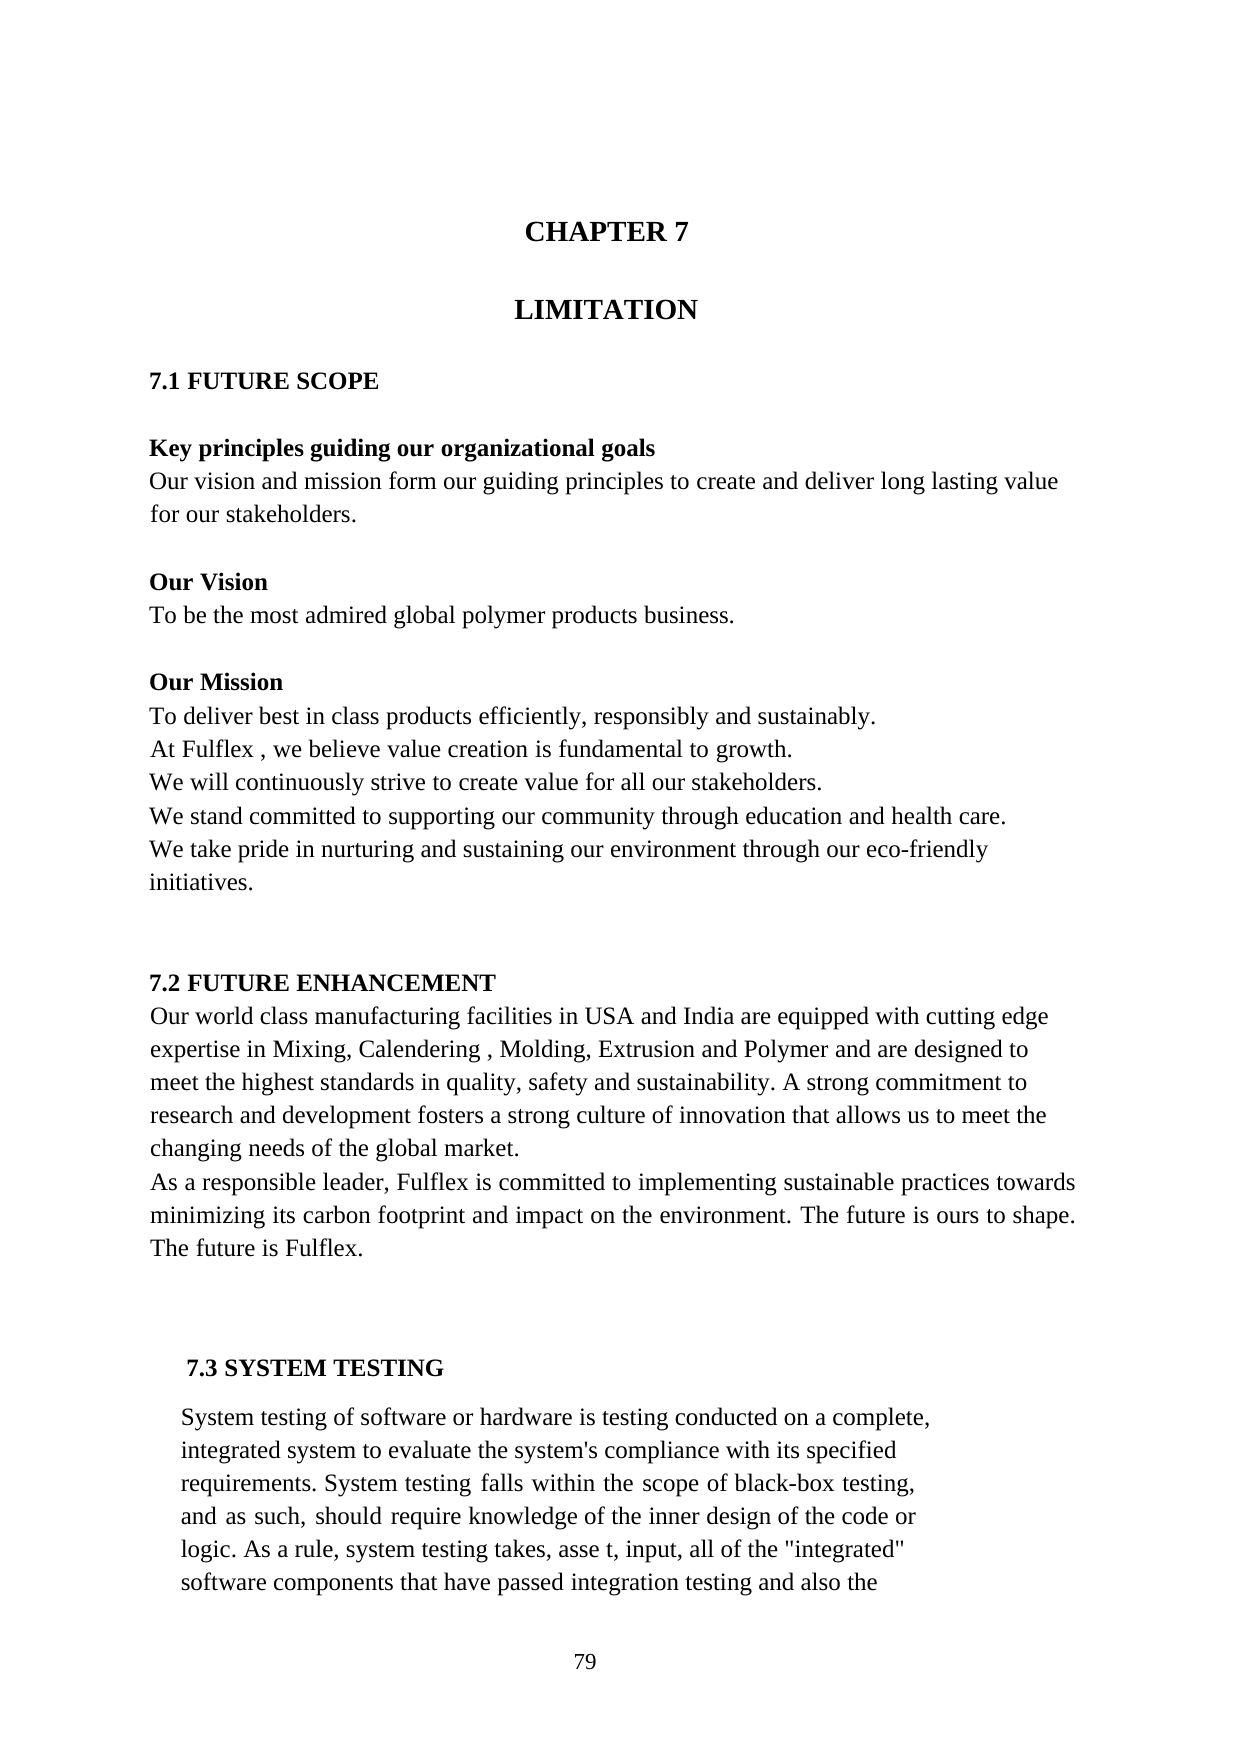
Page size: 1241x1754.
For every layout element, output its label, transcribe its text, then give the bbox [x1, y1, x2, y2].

text We stand committed to supporting our community through education and health care. We take pride in nurturing and sustaining our environment through our eco-friendly initiatives. [149, 801, 1006, 896]
text To be the most admired global polymer products business. [149, 600, 1228, 628]
subtitle FUTURE ENHANCEMENT [149, 968, 1228, 997]
text System testing of software or hardware is testing conducted on a complete, integrated system to evaluate the system's compliance with its specified requirements. System testing falls within the scope of black-box testing, and as such, should require knowledge of the inner design of the code or logic. As a rule, system testing takes, asse t, input, all of the "integrated" software components that have passed integration testing and also the [181, 1402, 944, 1596]
text Our vision and mission form our guiding principles to create and deliver long lasting value for our stakeholders. [149, 466, 1070, 528]
text Key principles guiding our organizational goals [149, 433, 1228, 462]
subtitle Our Mission [149, 667, 1228, 696]
text To deliver best in class products efficiently, responsibly and sustainably. At Fulflex , we believe value creation is fundamental to growth. [149, 701, 896, 763]
subtitle SYSTEM TESTING [186, 1353, 1228, 1381]
subtitle CHAPTER 7 LIMITATION [514, 214, 698, 326]
subtitle Our Vision [149, 567, 1228, 596]
subtitle FUTURE SCOPE [149, 371, 1228, 394]
text Our world class manufacturing facilities in USA and India are equipped with cutting edge expertise in Mixing, Calendering , Molding, Extrusion and Polymer and are designed to meet the highest standards in quality, safety and sustainability. A strong commitment to research and development fosters a strong culture of innovation that allows us to meet the changing needs of the global market. [150, 1001, 1079, 1162]
text We will continuously strive to create value for all our stakeholders. [149, 767, 1228, 796]
text As a responsible leader, Fulflex is committed to implementing sustainable practices towards minimizing its carbon footprint and impact on the environment. The future is ours to shape. The future is Fulflex. [150, 1167, 1076, 1261]
